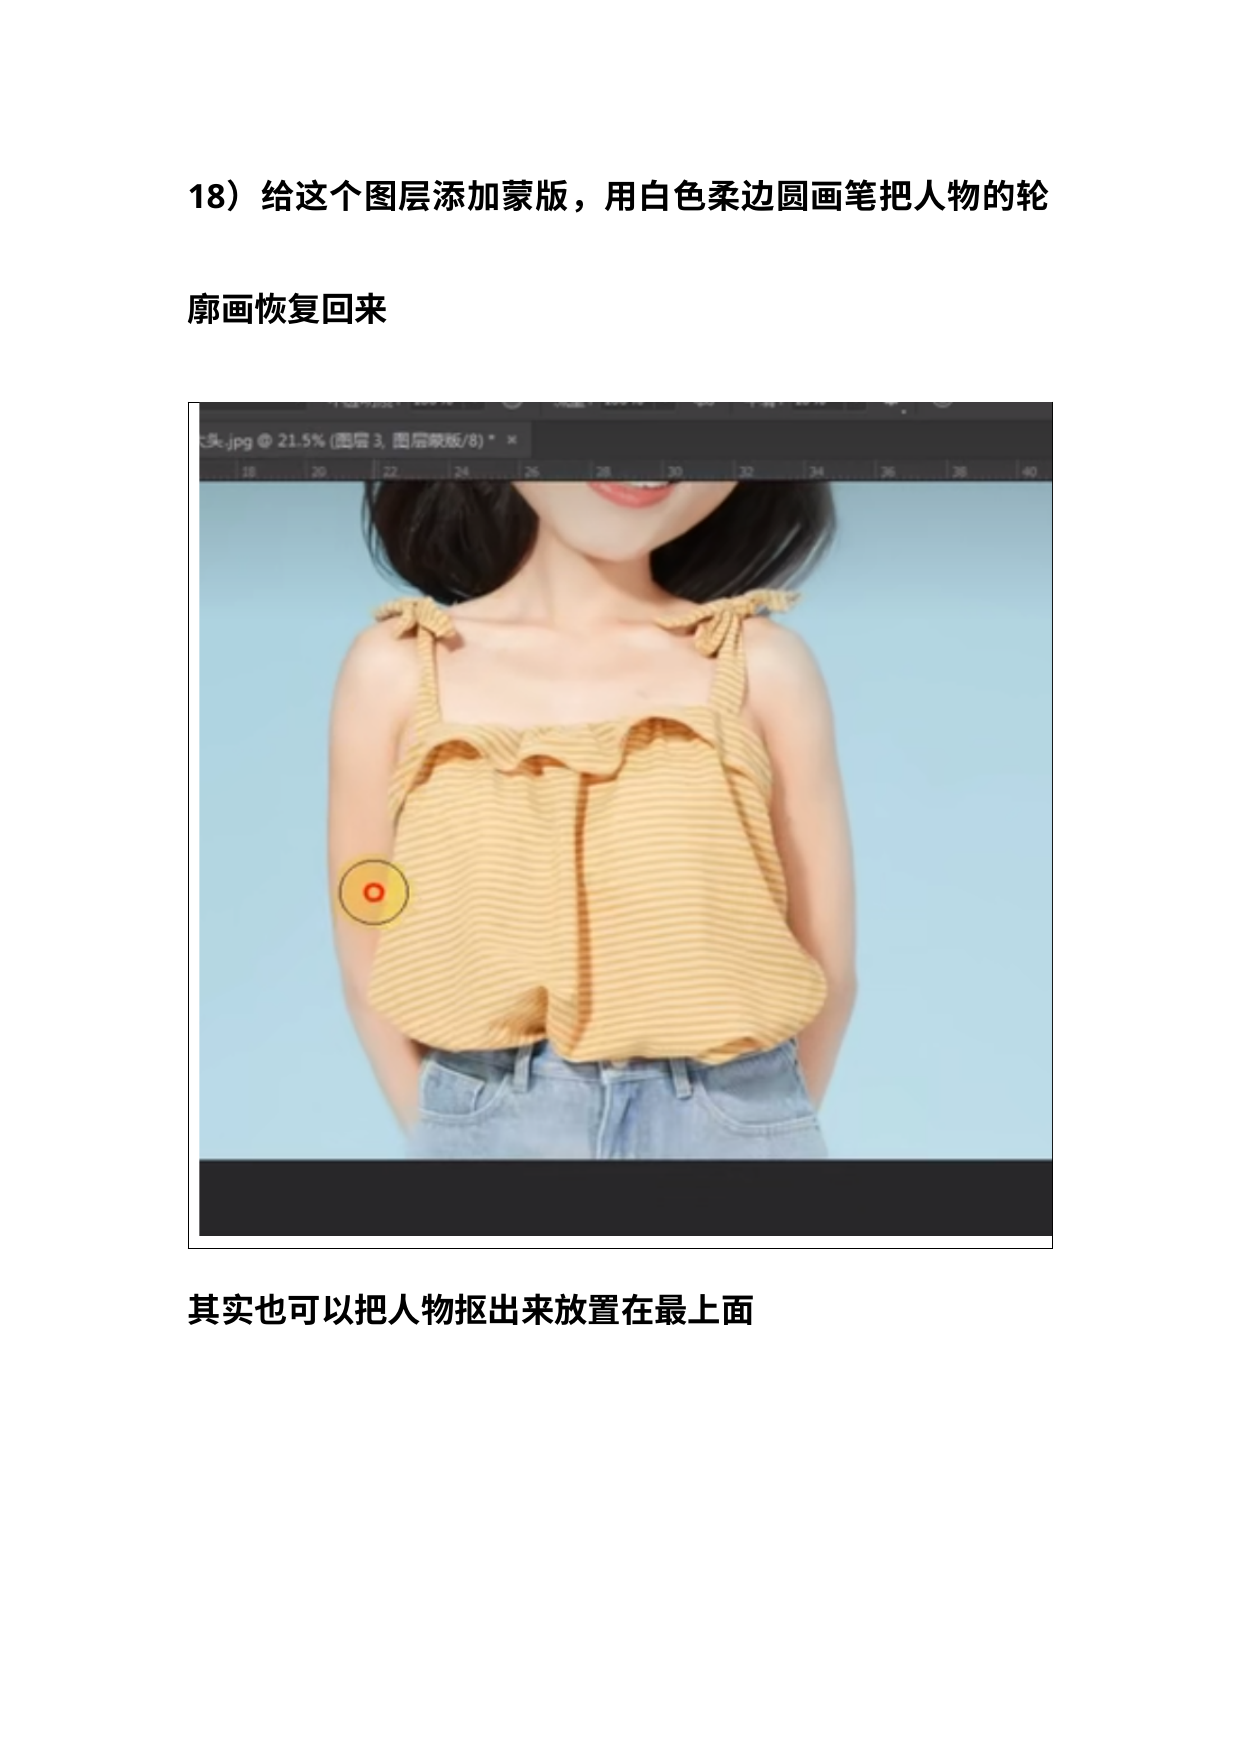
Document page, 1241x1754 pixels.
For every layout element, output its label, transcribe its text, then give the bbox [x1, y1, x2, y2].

table_header [189, 403, 1052, 1248]
subtitle 其实也可以把人物抠出来放置在最上面 [187, 1276, 1053, 1341]
subtitle 18）给这个图层添加蒙版，用白色柔边圆画笔把人物的轮廓画恢复回来 [187, 162, 1053, 339]
picture [199, 402, 1053, 1236]
